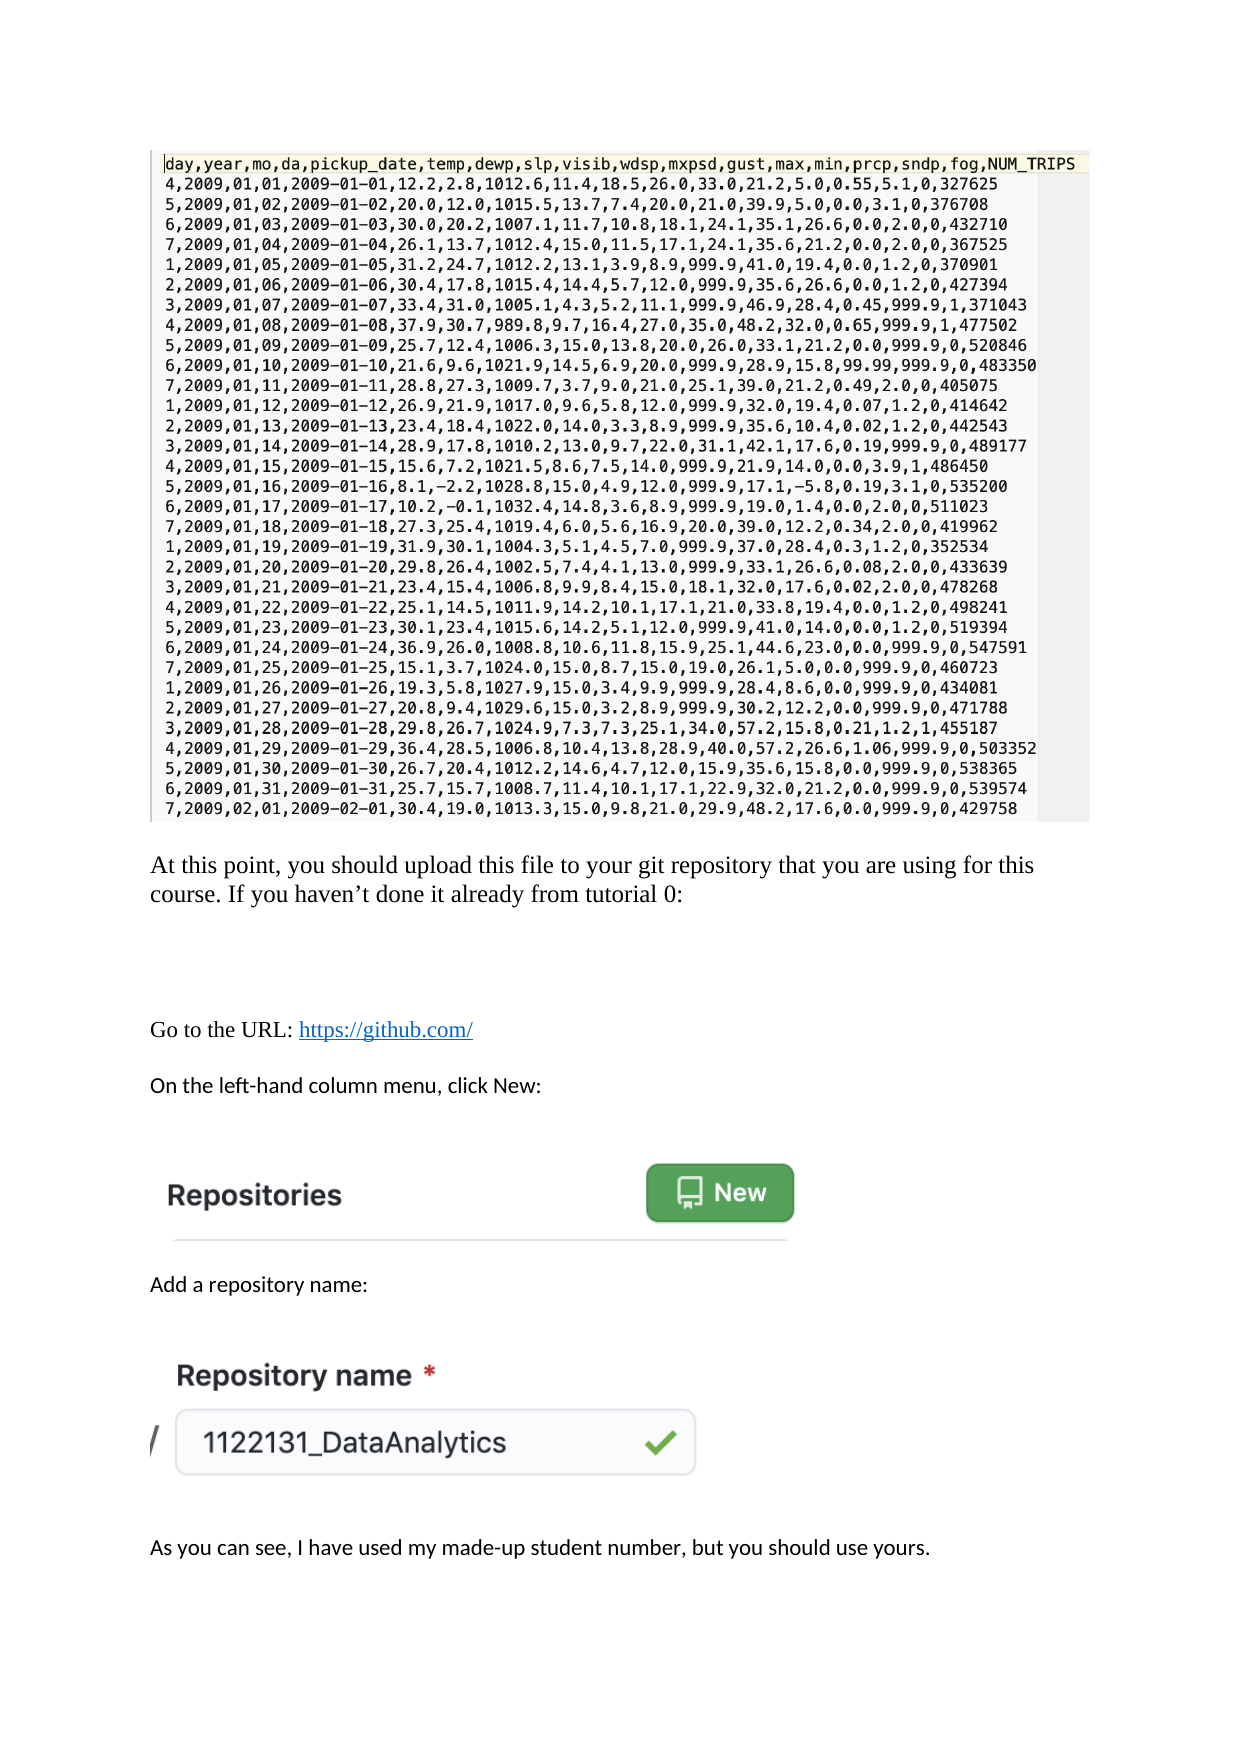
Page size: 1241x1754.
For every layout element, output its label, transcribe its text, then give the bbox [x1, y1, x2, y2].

text Go to the URL: https://github.com/ [150, 1016, 1090, 1042]
picture [150, 1128, 836, 1241]
text On the left-hand column menu, click New: [150, 1071, 1090, 1099]
text As you can see, I have used my made-up student number, but you should use yours. [150, 1533, 1090, 1561]
text Add a repository name: [150, 1270, 1090, 1298]
text At this point, you should upload this file to your git repository that you are using for this course. If you haven’t done it already from tutorial 0: [150, 850, 1090, 908]
picture [150, 1327, 786, 1505]
picture [150, 150, 1090, 822]
